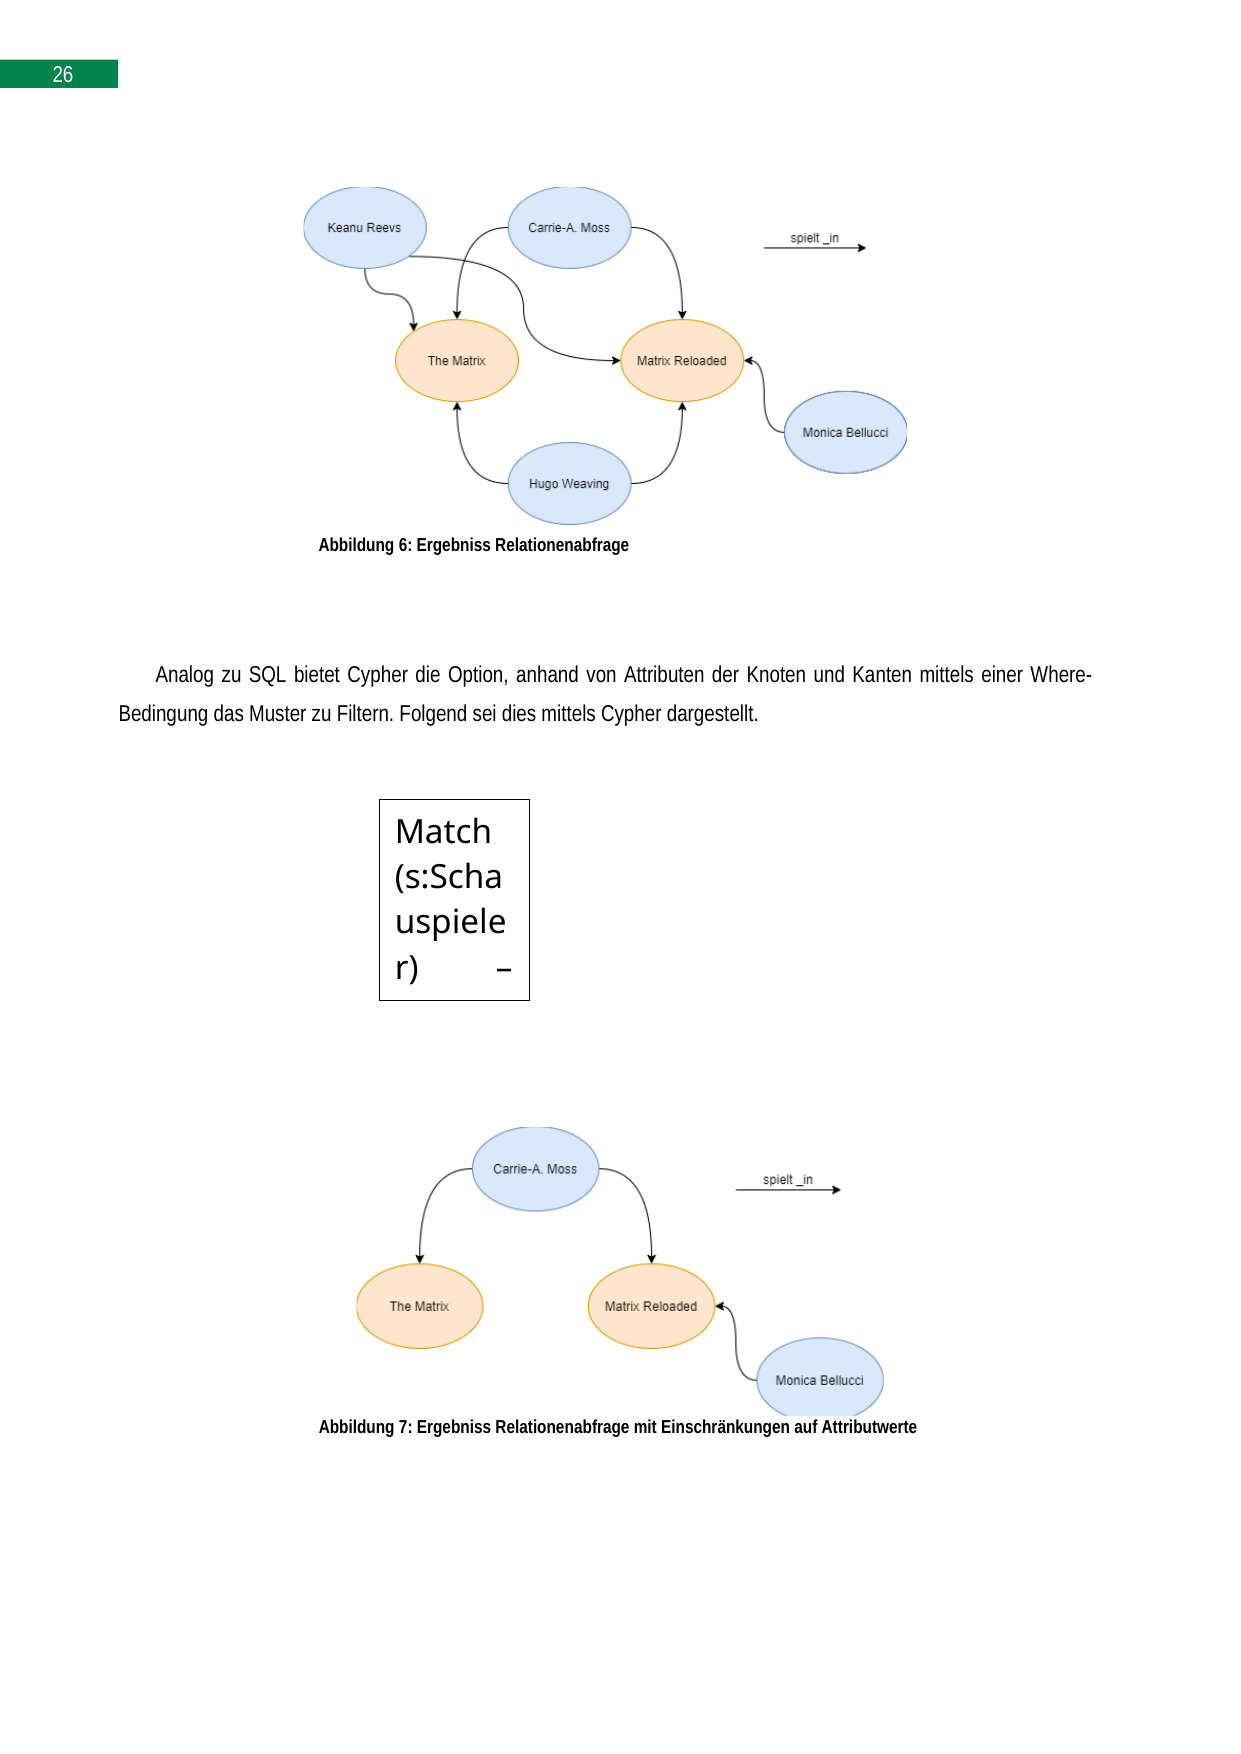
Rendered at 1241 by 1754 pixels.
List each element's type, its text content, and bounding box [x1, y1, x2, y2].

text Analog zu SQL bietet Cypher die Option, anhand von Attributen der Knoten und Kanten mittels einer Where-Bedingung das Muster zu Filtern. Folgend sei dies mittels Cypher dargestellt. [118, 661, 1092, 727]
picture [303, 187, 908, 525]
picture [356, 1127, 884, 1415]
